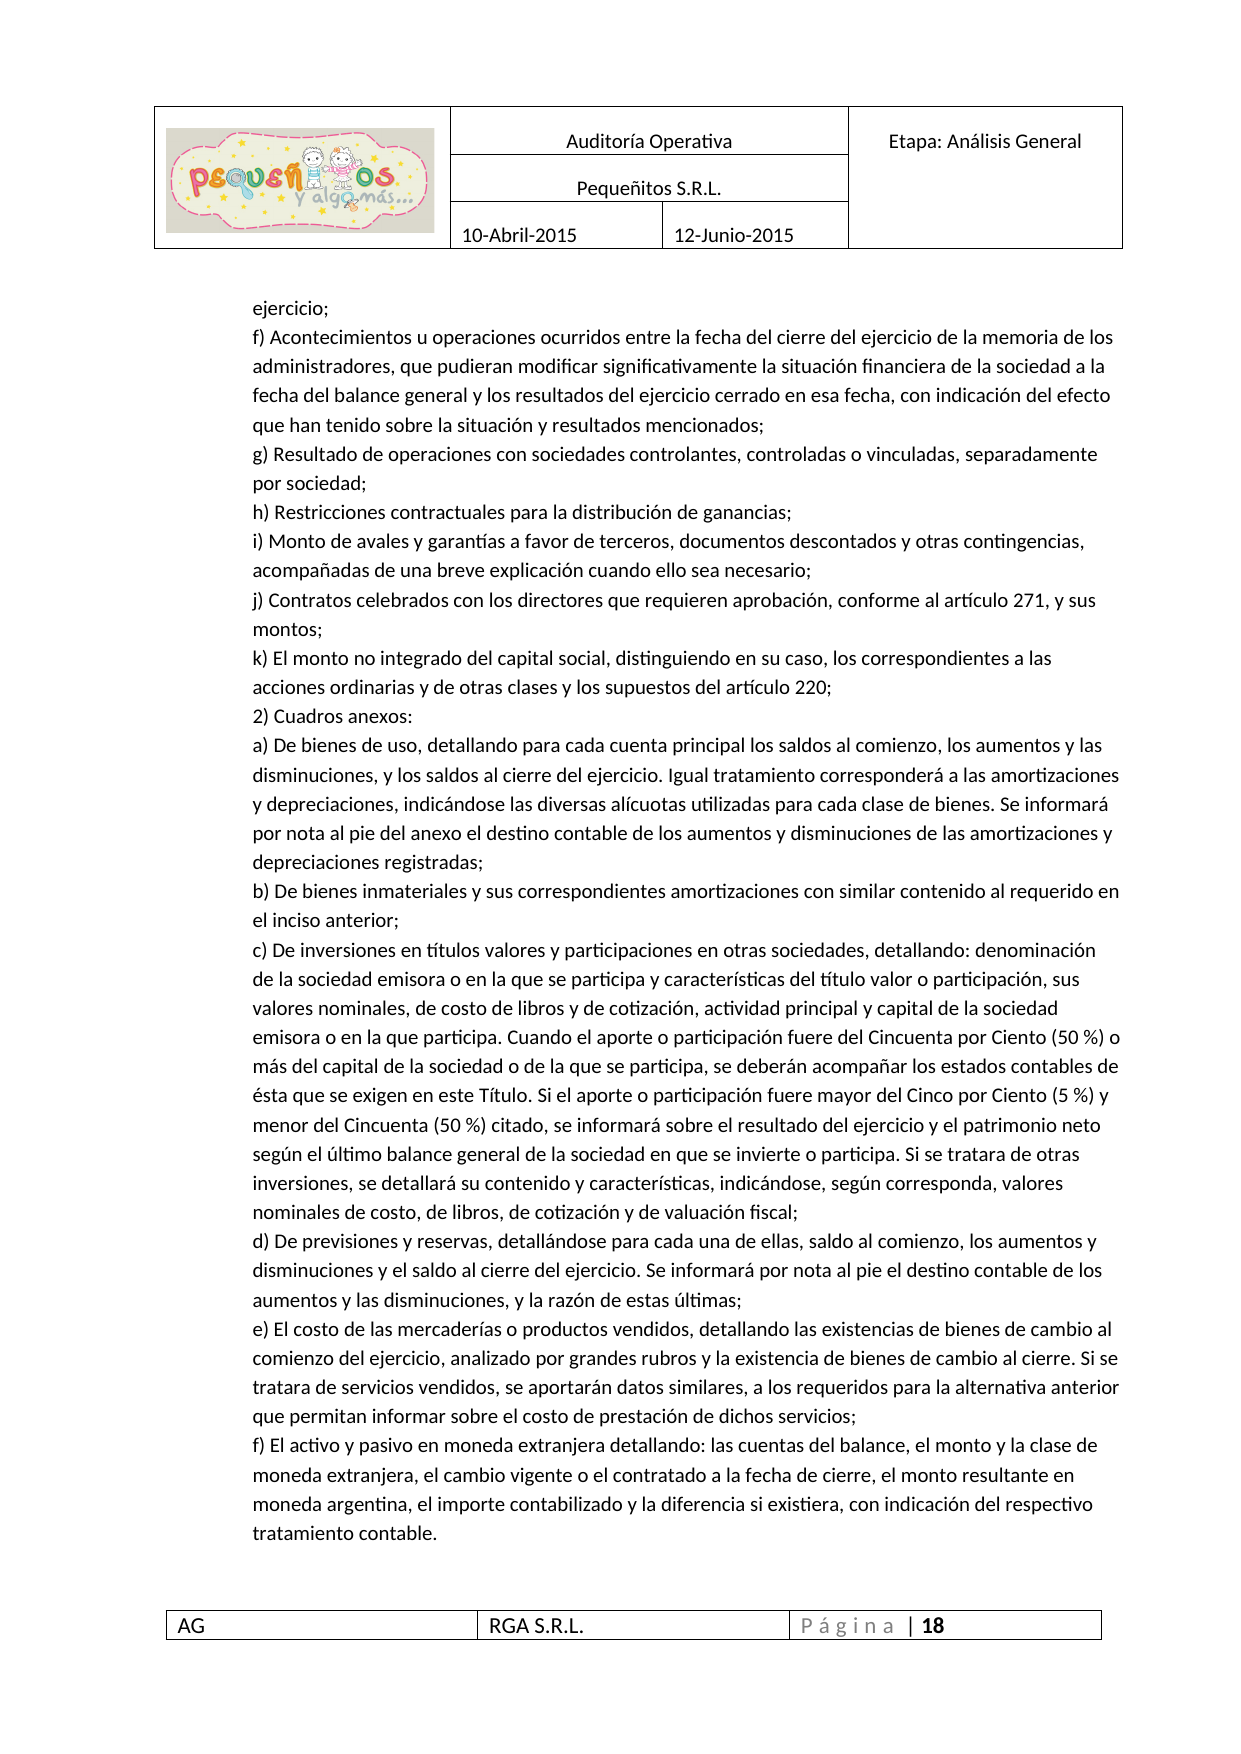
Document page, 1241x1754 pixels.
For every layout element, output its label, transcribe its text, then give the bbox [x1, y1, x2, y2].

picture [166, 128, 435, 233]
